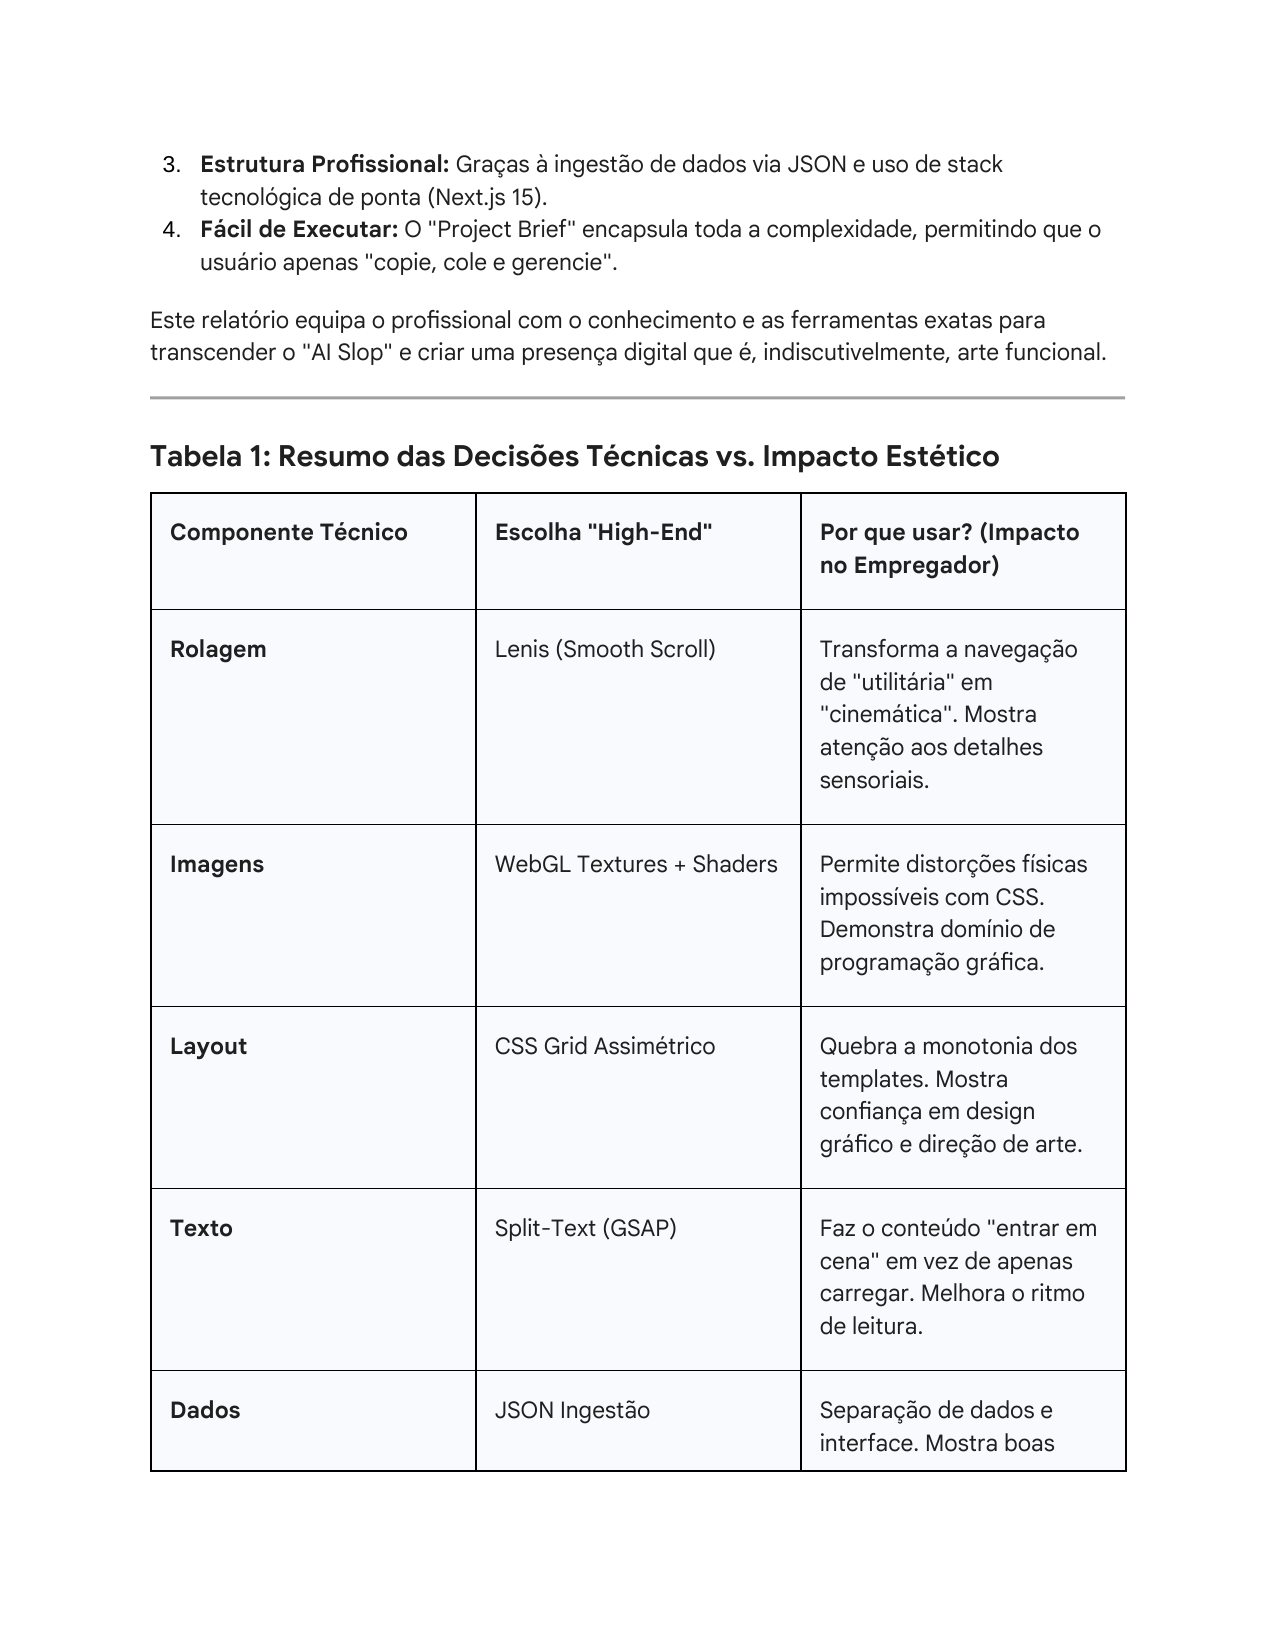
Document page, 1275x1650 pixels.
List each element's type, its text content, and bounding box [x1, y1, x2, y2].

table_cell Imagens [152, 825, 475, 1006]
table_cell Dados [152, 1371, 475, 1470]
table_cell Lenis (Smooth Scroll) [477, 610, 800, 823]
table_header Componente Técnico [152, 494, 475, 609]
list Estrutura Profissional: Graças à ingestão de dados via JSON e uso de stack tecnológica de ponta (Next.js 15). [162, 150, 1125, 211]
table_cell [802, 1371, 1125, 1470]
list Fácil de Executar: O "Project Brief" encapsula toda a complexidade, permitindo que o usuário apenas "copie, cole e gerencie". [162, 215, 1125, 277]
table_cell Transforma a navegação de "utilitária" em "cinemática". Mostra atenção aos detalhes sensoriais. [802, 610, 1125, 823]
table_cell WebGL Textures + Shaders [477, 825, 800, 1006]
table_header Por que usar? (Impacto no Empregador) [802, 494, 1125, 609]
table_cell Quebra a monotonia dos templates. Mostra confiança em design gráfico e direção de arte. [802, 1007, 1125, 1188]
table_cell Faz o conteúdo "entrar em cena" em vez de apenas carregar. Melhora o ritmo de leitura. [802, 1189, 1125, 1370]
table_cell Split-Text (GSAP) [477, 1189, 800, 1370]
table_cell JSON Ingestão [477, 1371, 800, 1470]
table_cell Layout [152, 1007, 475, 1188]
table_cell Permite distorções físicas impossíveis com CSS. Demonstra domínio de programação gráfica. [802, 825, 1125, 1006]
table_cell Texto [152, 1189, 475, 1370]
table_header Escolha "High-End" [477, 494, 800, 609]
text Este relatório equipa o profissional com o conhecimento e as ferramentas exatas para transcender o "AI Slop" e criar uma presença digital que é, indiscutivelmente, arte funcional. [150, 306, 1125, 367]
table_cell Rolagem [152, 610, 475, 823]
table_cell CSS Grid Assimétrico [477, 1007, 800, 1188]
subtitle Tabela 1: Resumo das Decisões Técnicas vs. Impacto Estético [150, 400, 1125, 474]
